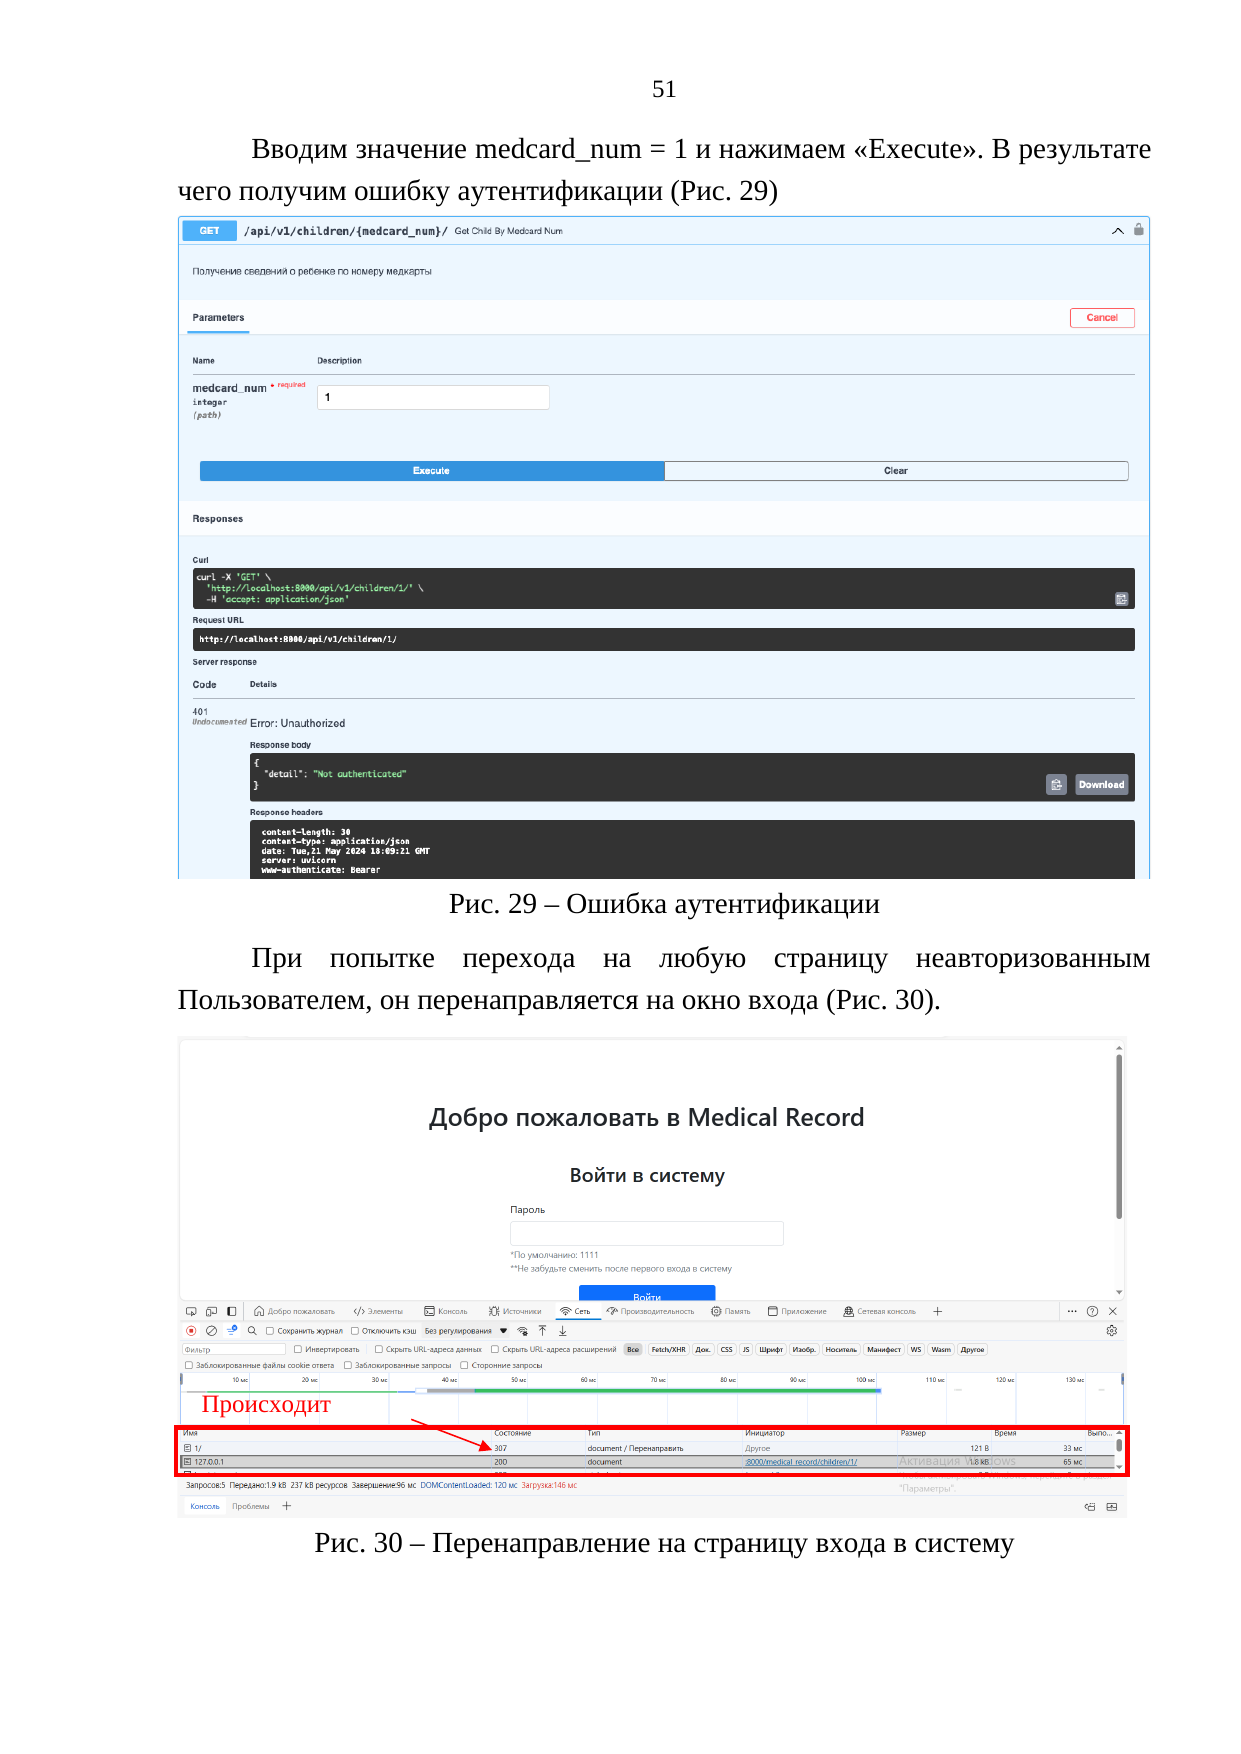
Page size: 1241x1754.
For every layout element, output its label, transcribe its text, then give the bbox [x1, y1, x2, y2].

text При попытке перехода на любую страницу неавторизованным Пользователем, он перенаправляется на окно входа (Рис. 30). [177, 940, 1152, 1016]
text Вводим значение medcard_num = 1 и нажимаем «Execute». В результате чего получим ошибку аутентификации (Рис. 29) [177, 131, 1152, 207]
picture [178, 1430, 1125, 1473]
text Рис. 30 – Перенаправление на страницу входа в систему [177, 1525, 1152, 1559]
picture [177, 215, 1152, 879]
picture [177, 1477, 1128, 1518]
picture [177, 1036, 1128, 1425]
text Рис. 29 – Ошибка аутентификации [177, 886, 1152, 919]
